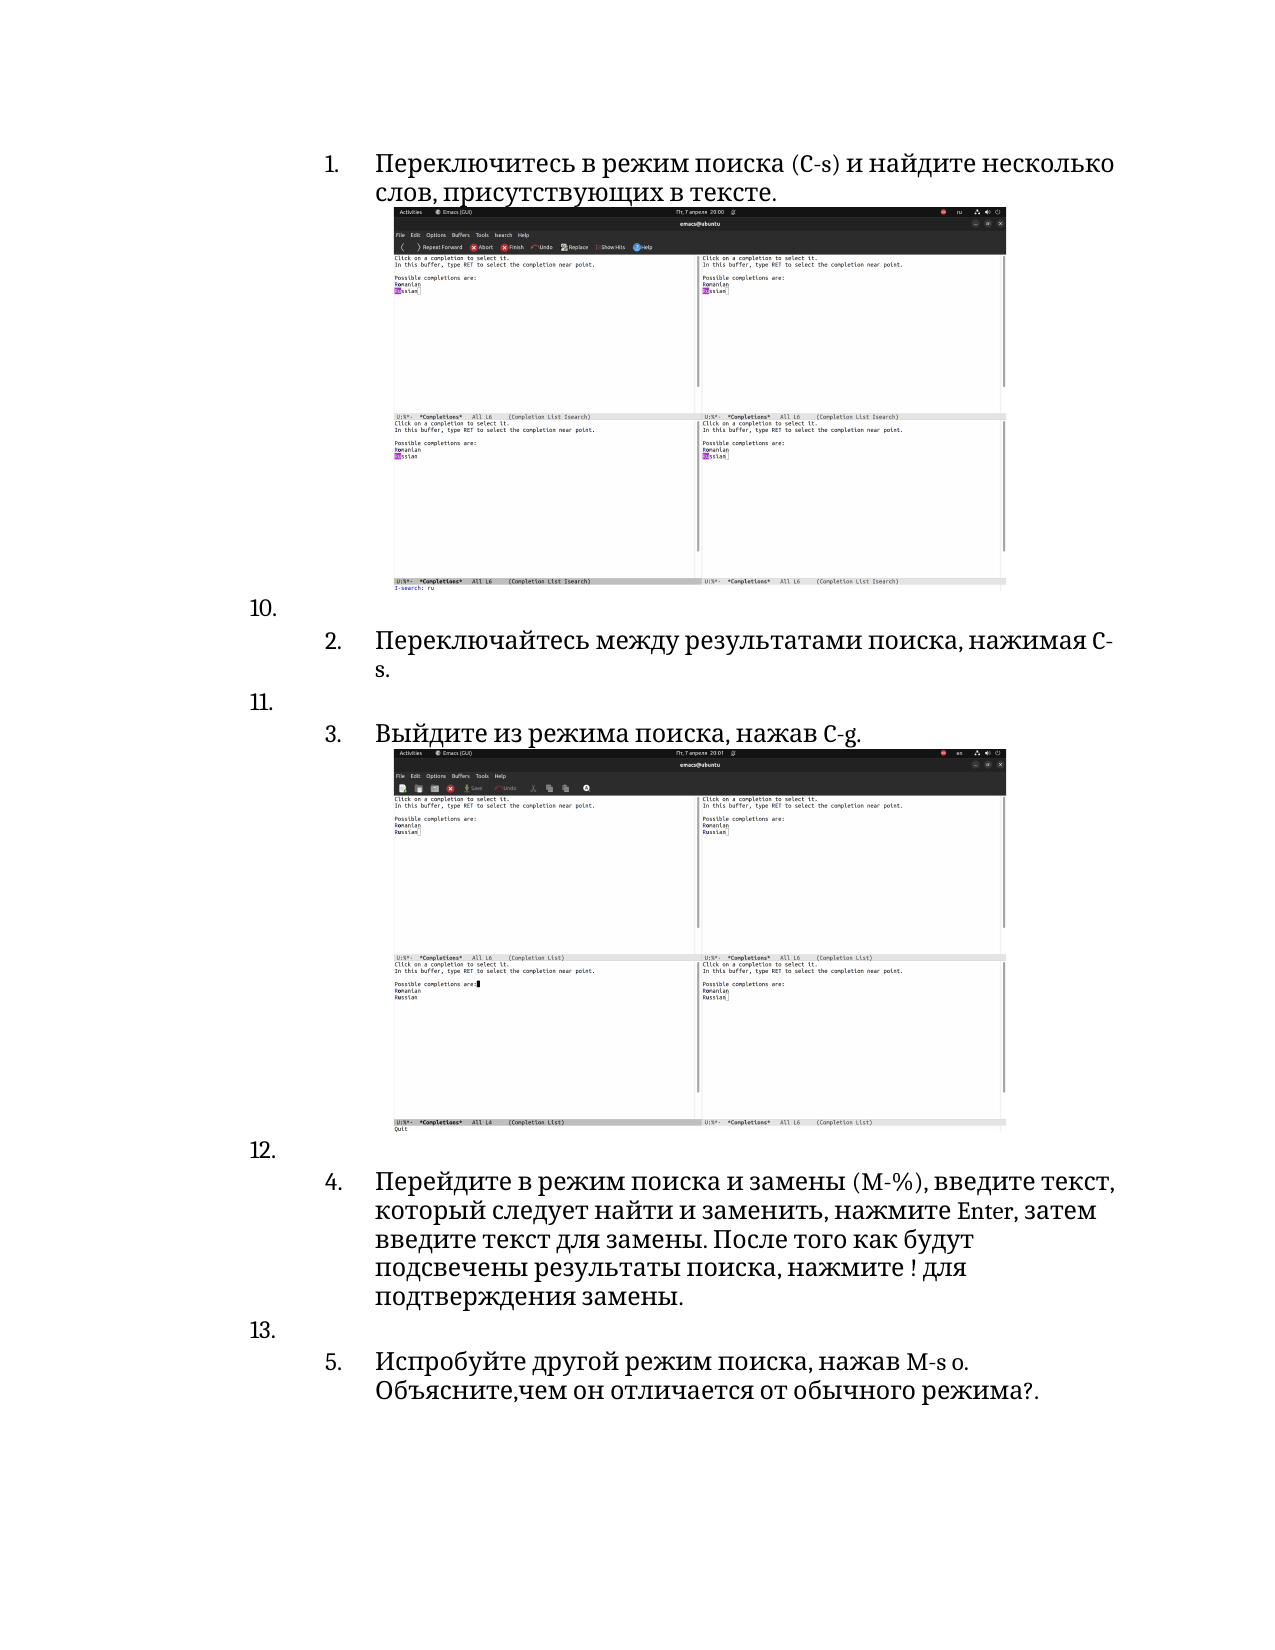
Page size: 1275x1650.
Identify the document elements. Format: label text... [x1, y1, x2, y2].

picture [393, 207, 1007, 591]
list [325, 1348, 1125, 1406]
list Перейдите в режим поиска и замены (M-%), введите текст, который следует найти и заменить, нажмите Enter, затем введите текст для замены. После того как будут подсвечены результаты поиска, нажмите ! для подтверждения замены. [325, 1168, 1125, 1312]
list Переключайтесь между результатами поиска, нажимая C-s. [325, 627, 1125, 684]
picture [393, 749, 1007, 1132]
